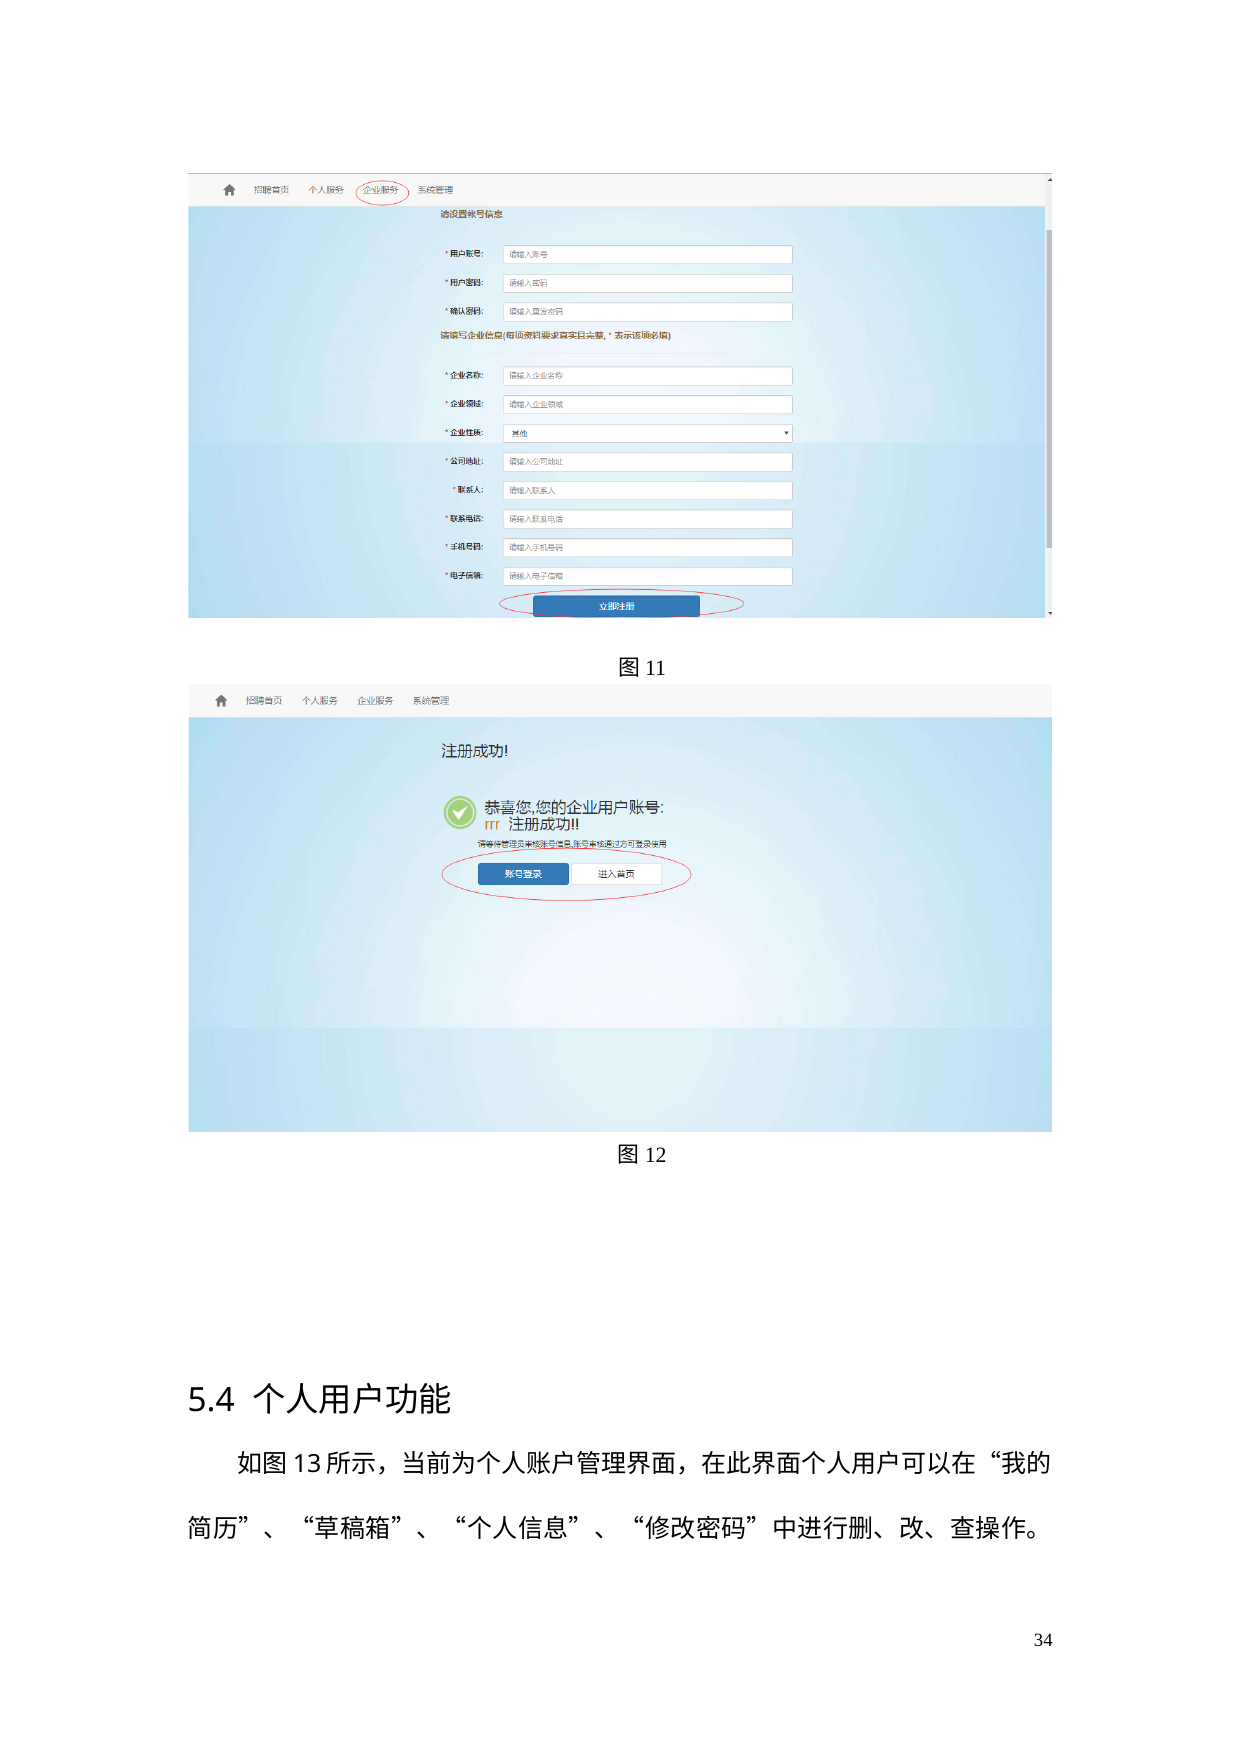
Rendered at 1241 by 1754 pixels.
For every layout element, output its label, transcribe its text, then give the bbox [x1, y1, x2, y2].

text 5.4 个人用户功能 [187, 1364, 1053, 1429]
picture [188, 684, 1052, 1132]
picture [188, 173, 1053, 618]
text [187, 1429, 1053, 1559]
